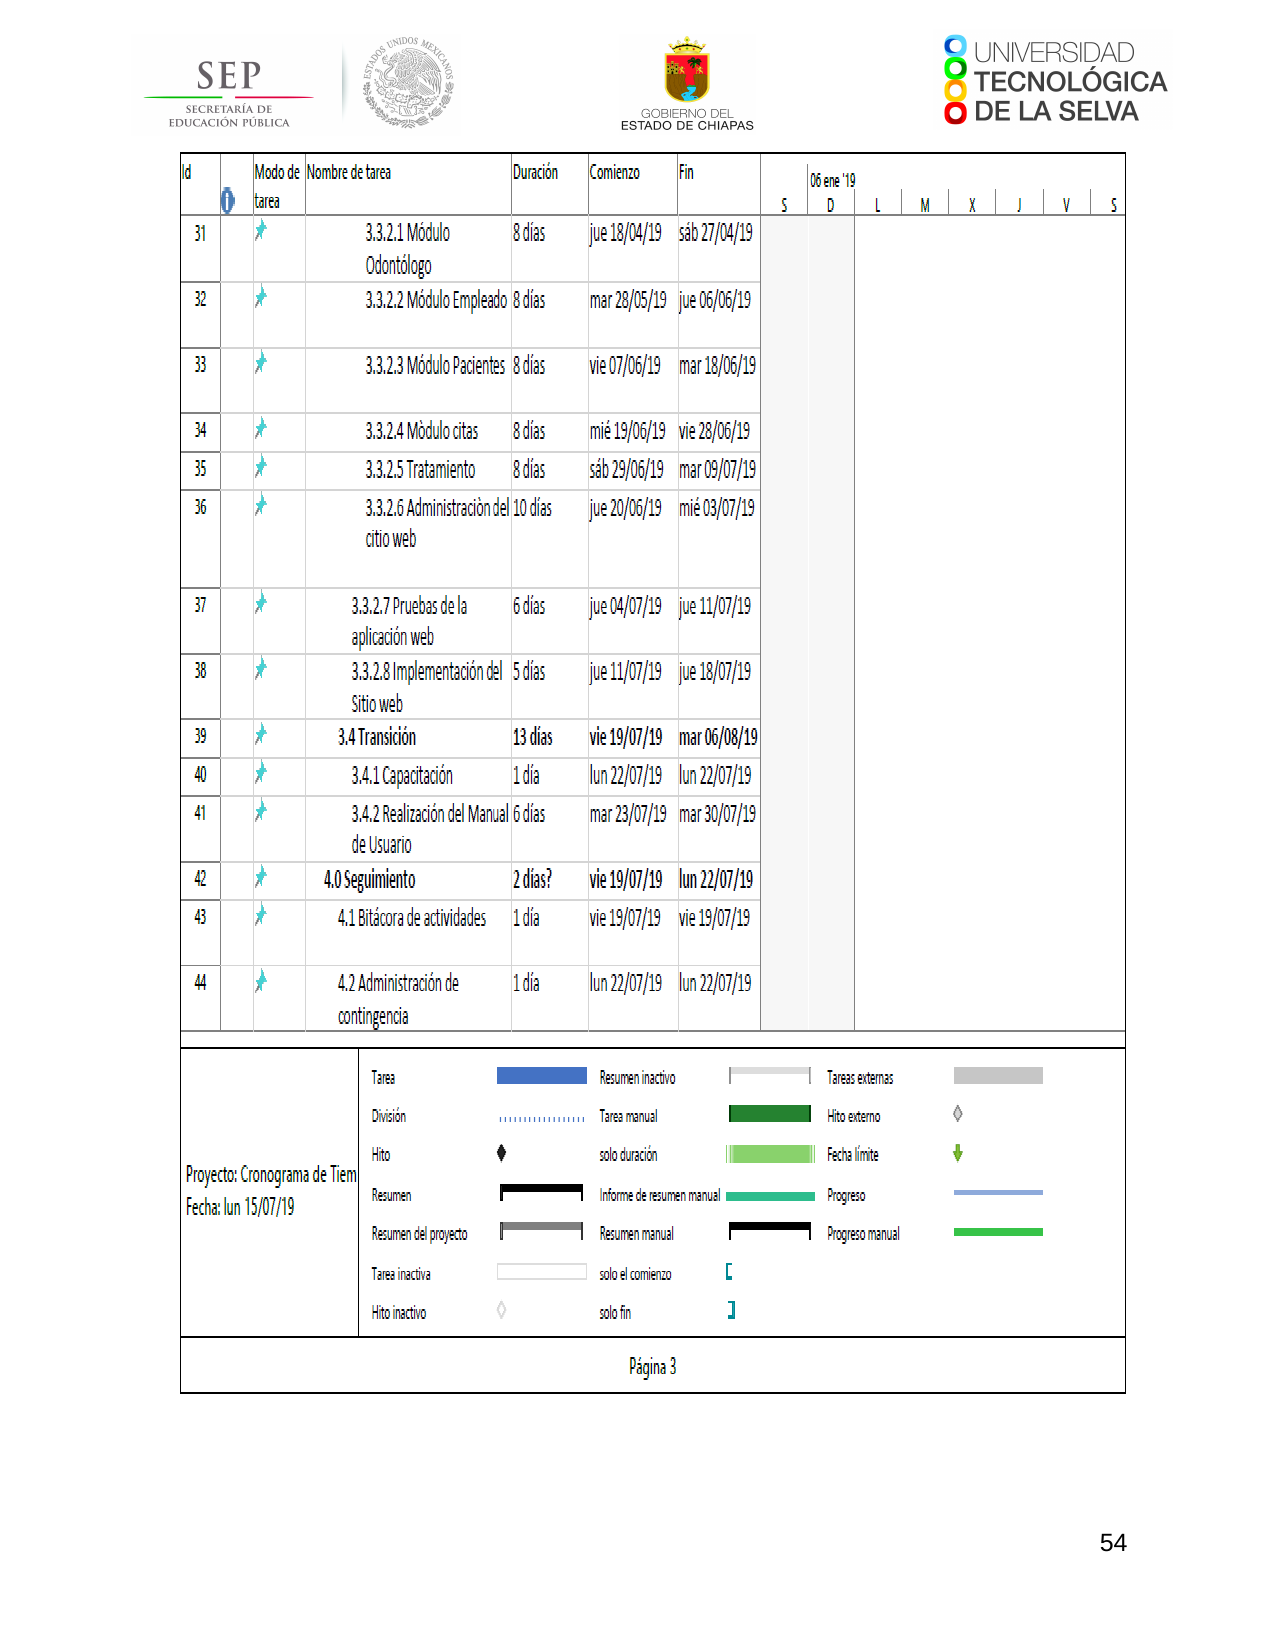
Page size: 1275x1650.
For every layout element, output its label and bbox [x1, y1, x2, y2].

picture [177, 147, 1128, 1400]
picture [618, 34, 757, 135]
picture [131, 34, 462, 136]
picture [933, 29, 1173, 130]
